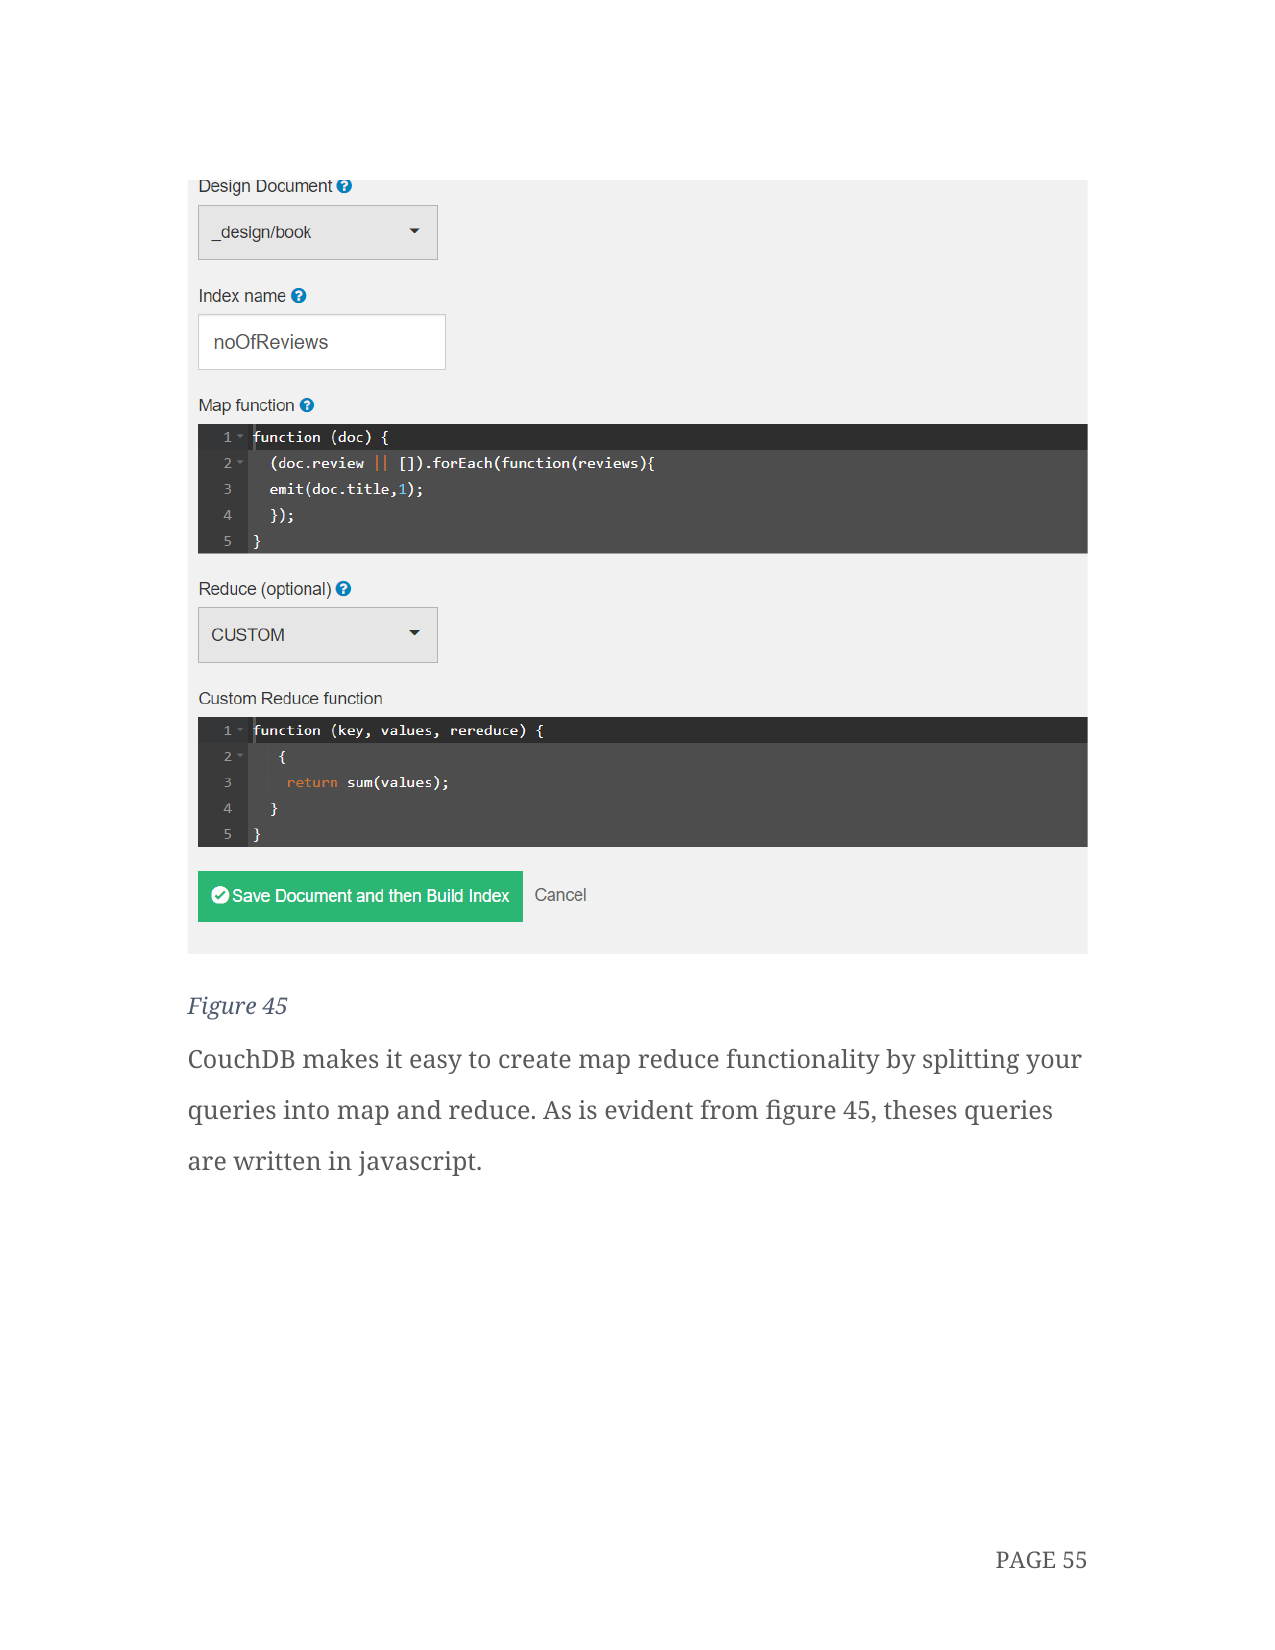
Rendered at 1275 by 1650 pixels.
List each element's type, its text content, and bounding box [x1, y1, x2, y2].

text CouchDB makes it easy to create map reduce functionality by splitting your queries into map and reduce. As is evident from figure 45, theses queries are written in javascript. [187, 1042, 1087, 1178]
picture [187, 180, 1088, 954]
picture [342, 180, 348, 190]
